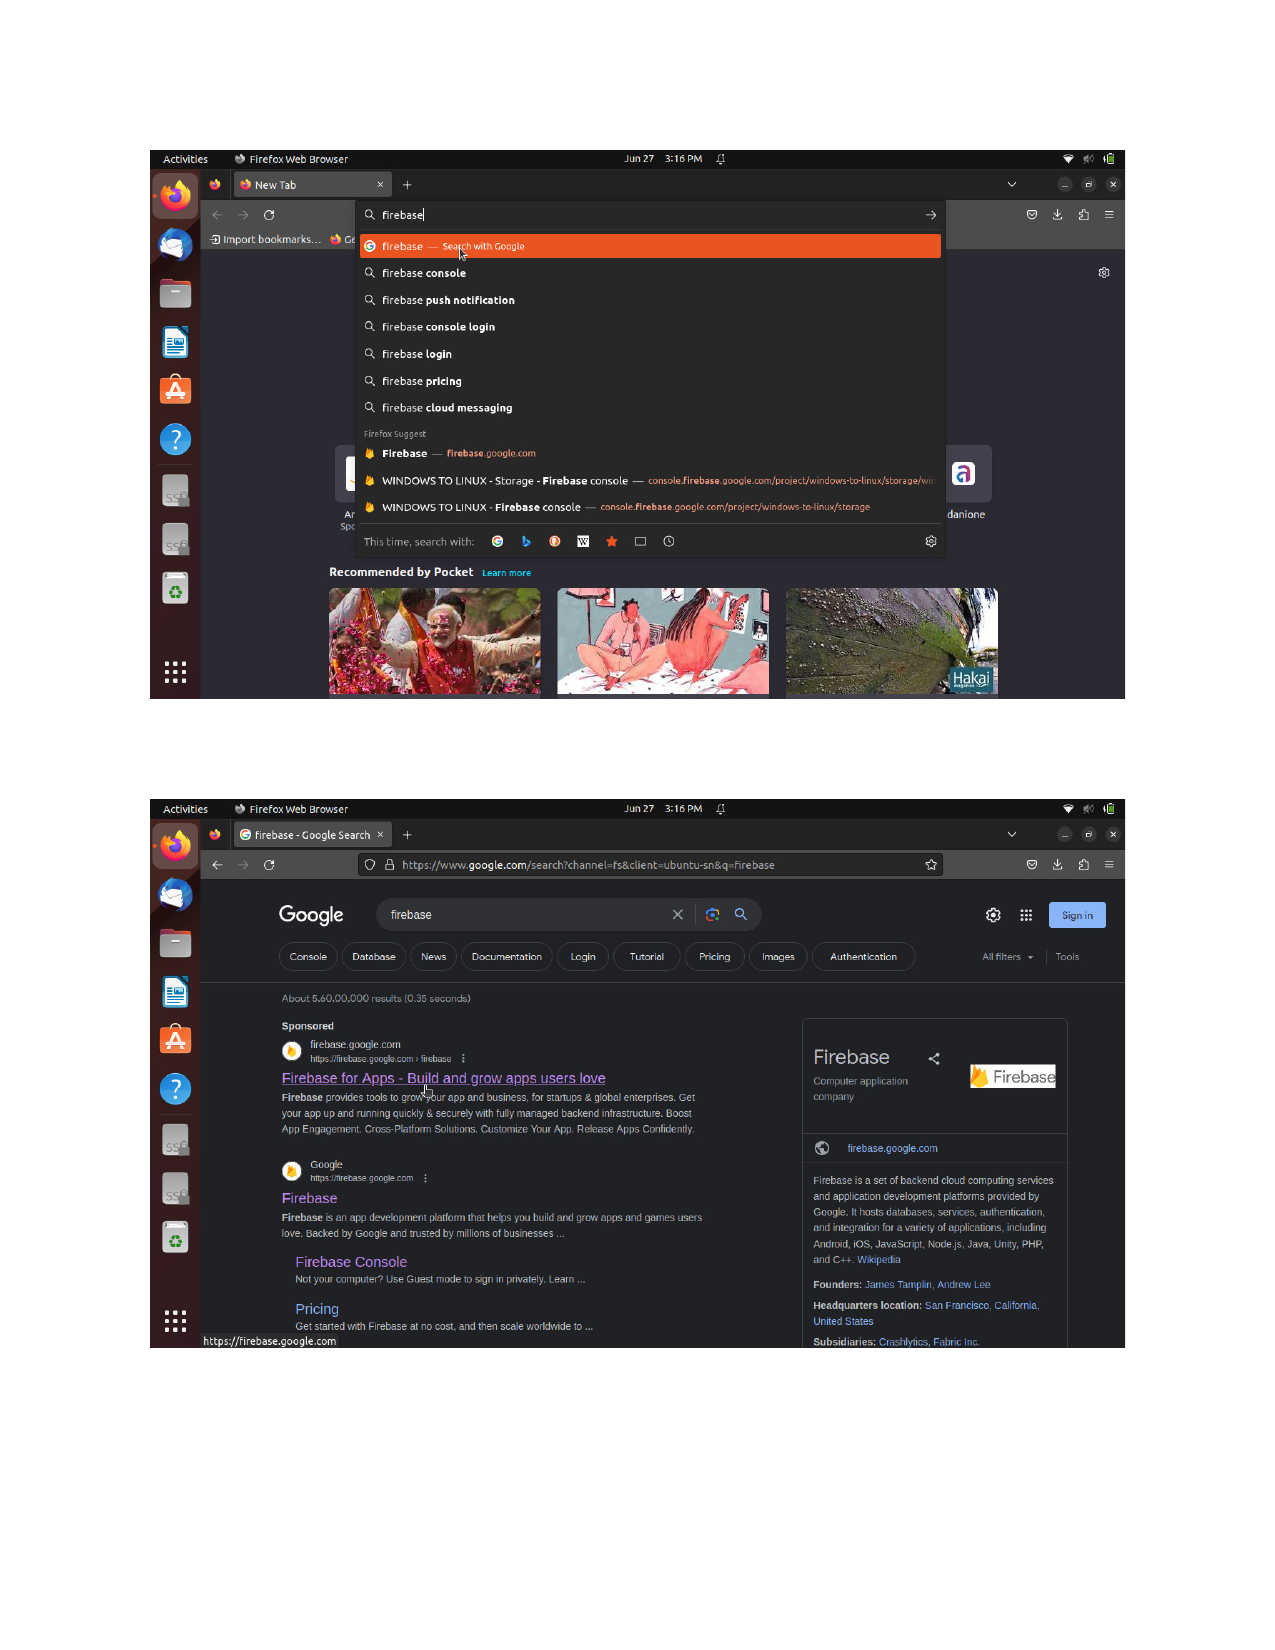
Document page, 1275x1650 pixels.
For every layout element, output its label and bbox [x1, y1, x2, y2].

picture [150, 150, 1125, 699]
picture [150, 799, 1125, 1348]
